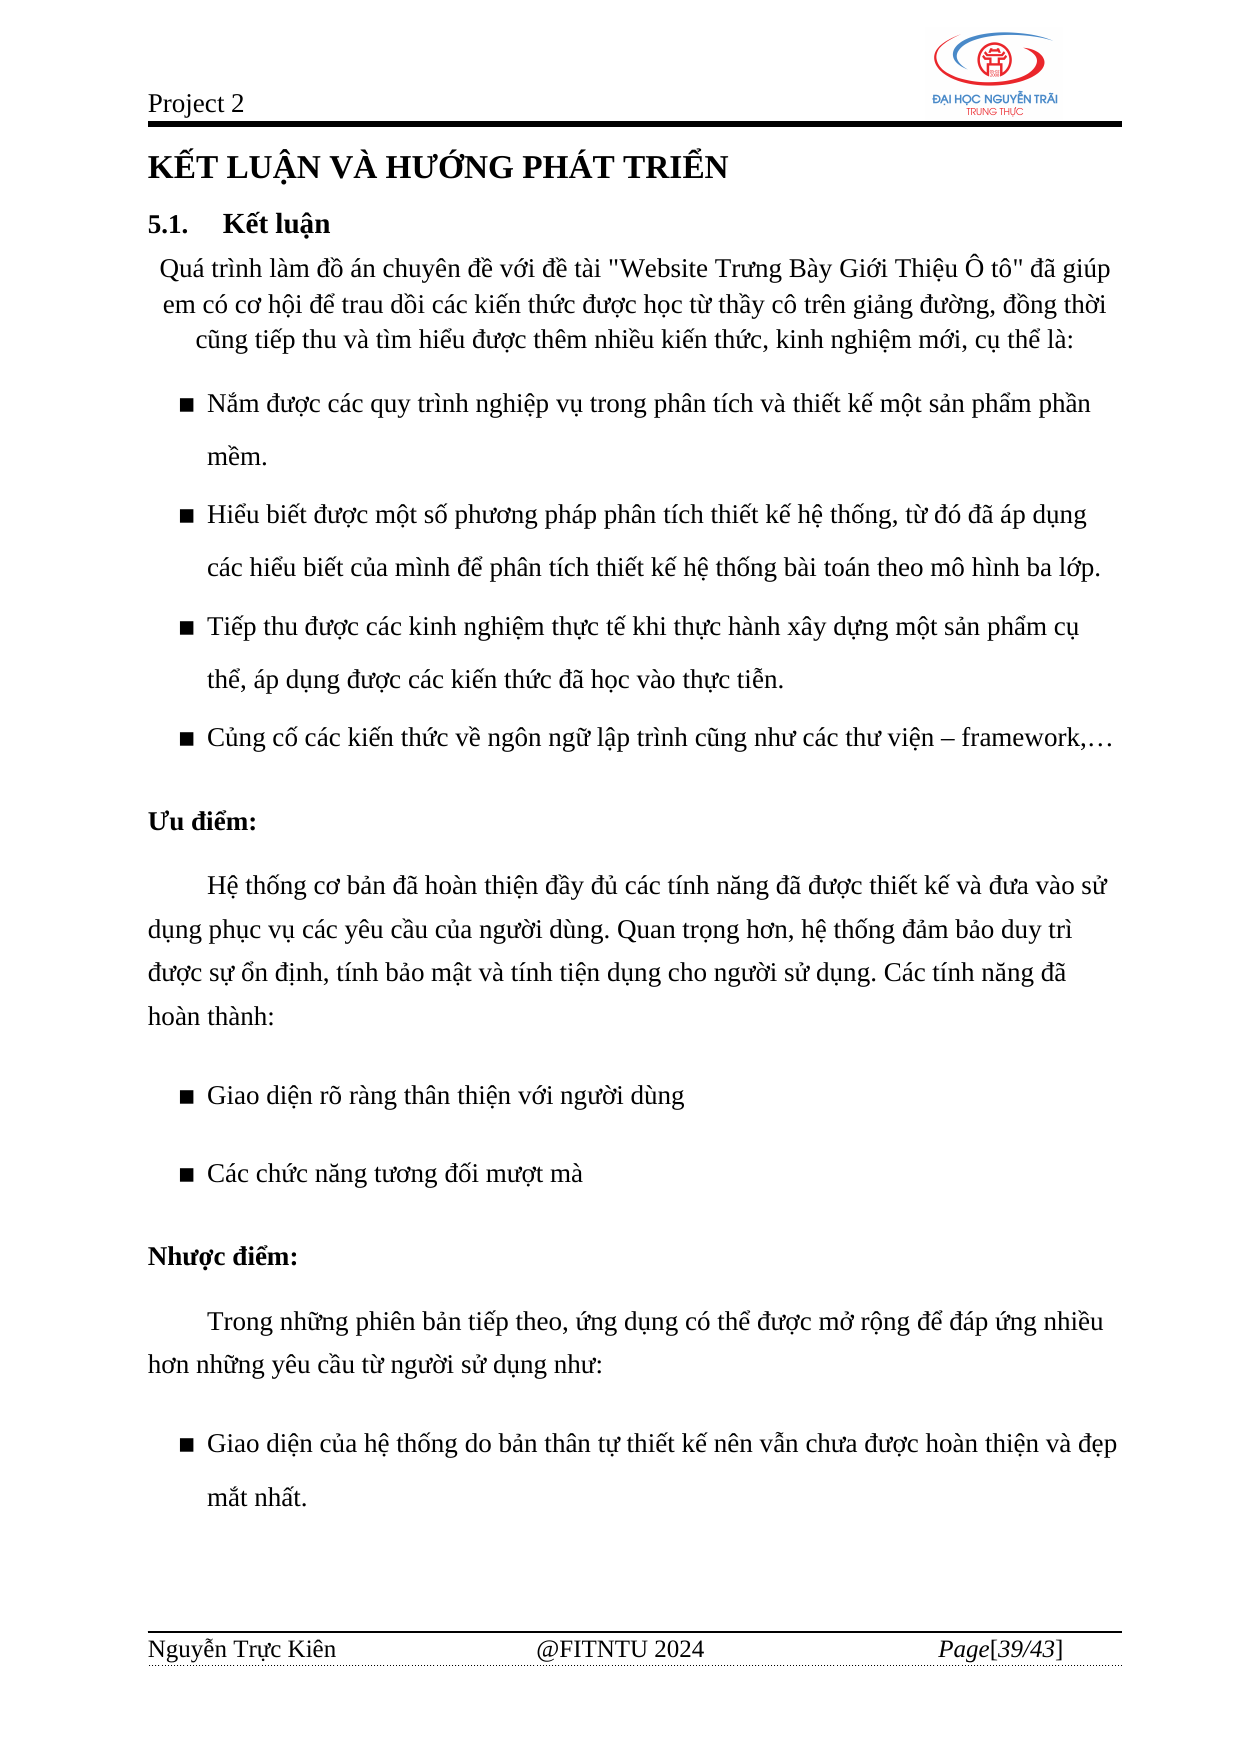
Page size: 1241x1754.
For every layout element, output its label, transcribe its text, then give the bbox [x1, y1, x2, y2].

list Hiểu biết được một số phương pháp phân tích thiết kế hệ thống, từ đó đã áp dụng các hiểu biết của mình để phân tích thiết kế hệ thống bài toán theo mô hình ba lớp. [177, 483, 1122, 582]
list Giao diện rõ ràng thân thiện với người dùng [177, 1064, 1122, 1120]
text Nhược điểm: [148, 1240, 1122, 1272]
text Trong những phiên bản tiếp theo, ứng dụng có thể được mở rộng để đáp ứng nhiều hơn những yêu cầu từ người sử dụng như: [148, 1305, 1122, 1379]
picture [925, 27, 1064, 120]
text Ưu điểm: [148, 805, 1122, 836]
subtitle Kết luận [148, 206, 1122, 240]
subtitle KẾT LUẬN VÀ HƯỚNG PHÁT TRIỂN [148, 148, 1122, 186]
list Củng cố các kiến thức về ngôn ngữ lập trình cũng như các thư viện – framework,… [177, 706, 1122, 762]
text Quá trình làm đồ án chuyên đề với đề tài "Website Trưng Bày Giới Thiệu Ô tô" đã giúp em có cơ hội để trau dồi các kiến thức được học từ thầy cô trên giảng đường, đồng thời cũng tiếp thu và tìm hiểu được thêm nhiều kiến thức, kinh nghiệm mới, cụ thể là: [148, 252, 1122, 355]
list Các chức năng tương đối mượt mà [177, 1142, 1122, 1197]
list Giao diện của hệ thống do bản thân tự thiết kế nên vẫn chưa được hoàn thiện và đẹp mắt nhất. [177, 1413, 1122, 1512]
text Hệ thống cơ bản đã hoàn thiện đầy đủ các tính năng đã được thiết kế và đưa vào sử dụng phục vụ các yêu cầu của người dùng. Quan trọng hơn, hệ thống đảm bảo duy trì được sự ổn định, tính bảo mật và tính tiện dụng cho người sử dụng. Các tính năng đã hoàn thành: [148, 869, 1122, 1031]
list Nắm được các quy trình nghiệp vụ trong phân tích và thiết kế một sản phẩm phần mềm. [177, 372, 1122, 471]
list Tiếp thu được các kinh nghiệm thực tế khi thực hành xây dựng một sản phẩm cụ thể, áp dụng được các kiến thức đã học vào thực tiễn. [177, 595, 1122, 694]
